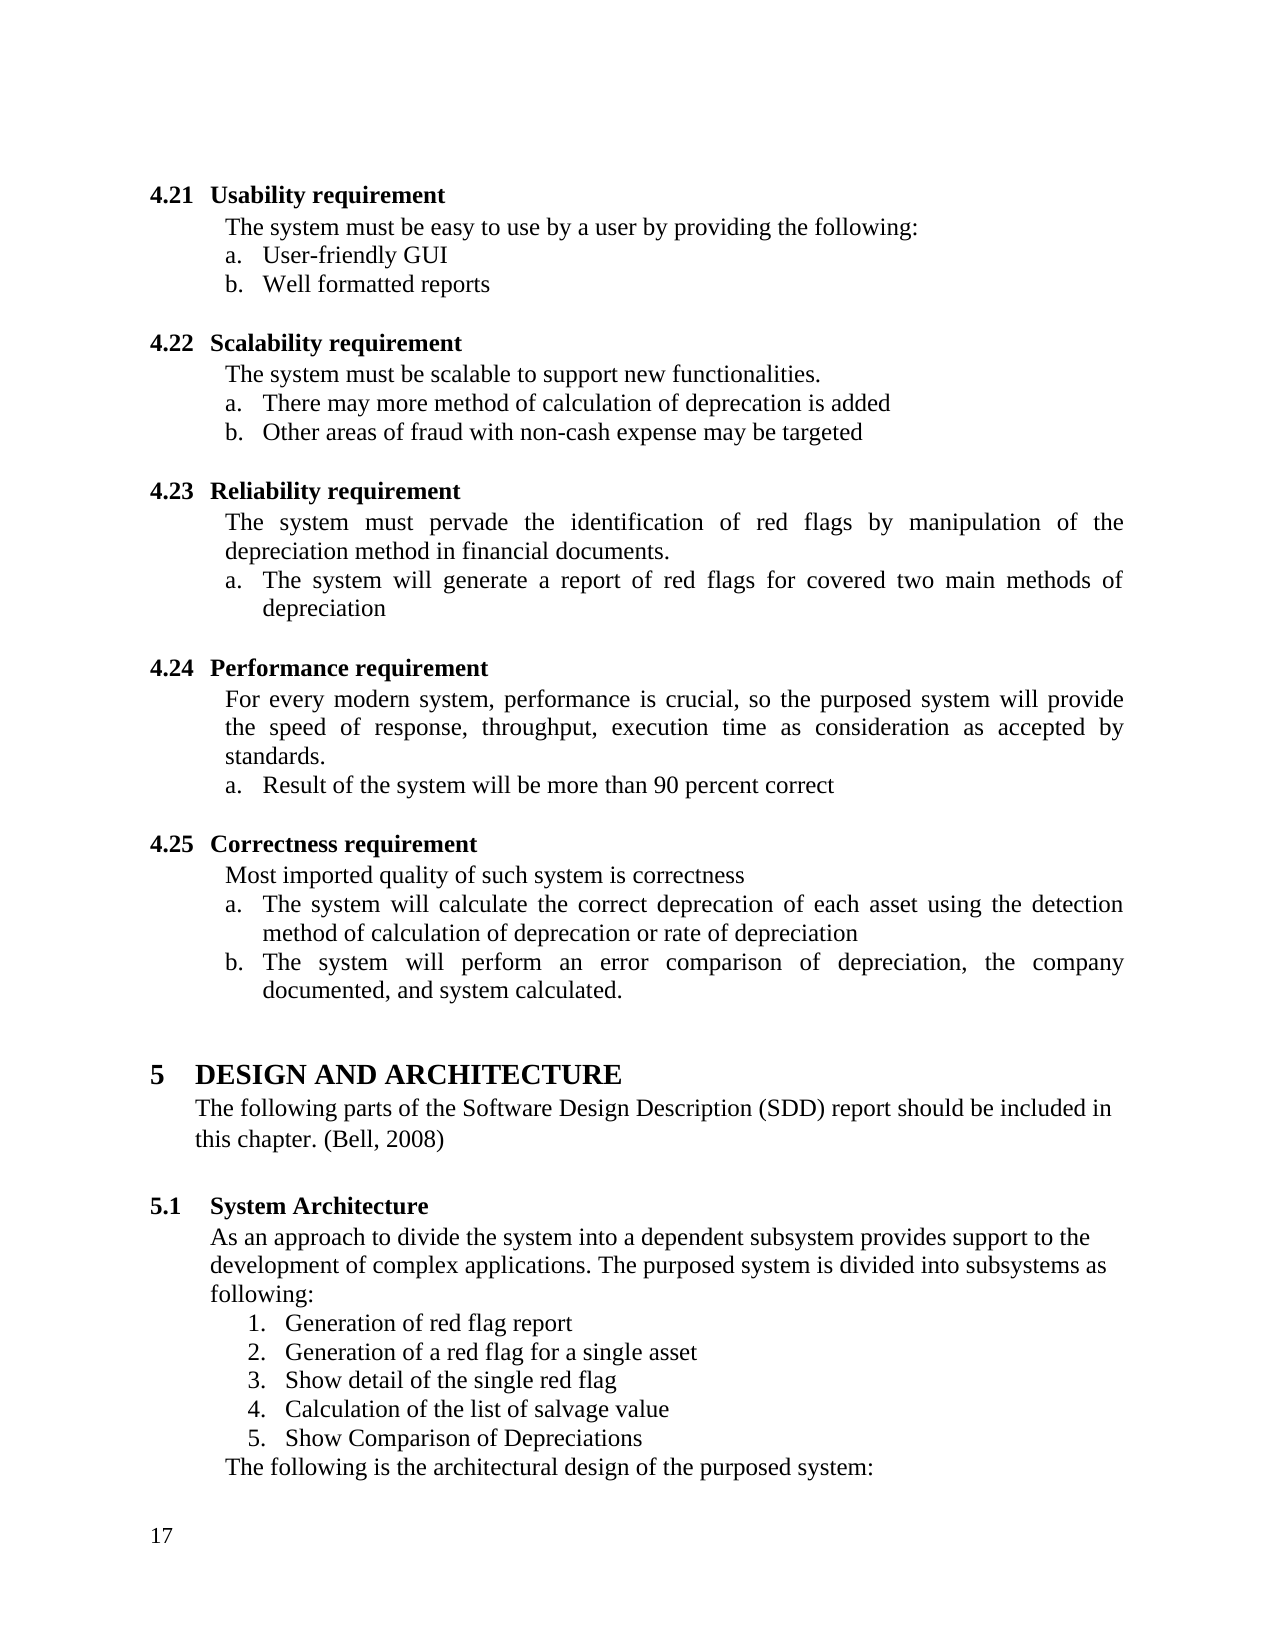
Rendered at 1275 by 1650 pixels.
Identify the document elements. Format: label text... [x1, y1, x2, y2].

list Well formatted reports [225, 269, 1125, 298]
list There may more method of calculation of deprecation is added [225, 388, 1125, 417]
list The system will calculate the correct deprecation of each asset using the detection method of calculation of deprecation or rate of depreciation [225, 889, 1125, 947]
text The following is the architectural design of the purposed system: [150, 1452, 1125, 1481]
text The following parts of the Software Design Description (SDD) report should be included in this chapter. [195, 1093, 1123, 1153]
list The system will perform an error comparison of depreciation, the company documented, and system calculated. [225, 947, 1125, 1004]
list User-friendly GUI [225, 240, 1125, 269]
list Generation of red flag report [247, 1308, 1125, 1337]
text The system must be easy to use by a user by providing the following: [150, 212, 1125, 240]
subtitle Correctness requirement [150, 829, 1125, 858]
text The system must be scalable to support new functionalities. [150, 359, 1125, 388]
list Calculation of the list of salvage value [247, 1394, 1125, 1423]
list Show Comparison of Depreciations [247, 1423, 1125, 1452]
list Other areas of fraud with non-cash expense may be targeted [225, 417, 1125, 446]
text The system must pervade the identification of red flags by manipulation of the depreciation method in financial documents. [225, 507, 1125, 565]
subtitle Reliability requirement [150, 476, 1125, 505]
subtitle Usability requirement [150, 181, 1125, 209]
text For every modern system, performance is crucial, so the purposed system will provide the speed of response, throughput, execution time as consideration as accepted by standards. [225, 684, 1125, 770]
subtitle System Architecture [150, 1191, 1125, 1219]
subtitle Scalability requirement [150, 328, 1125, 357]
text As an approach to divide the system into a dependent subsystem provides support to the development of complex applications. The purposed system is divided into subsystems as following: [210, 1222, 1125, 1308]
list Result of the system will be more than 90 percent correct [225, 770, 1125, 799]
subtitle Performance requirement [150, 653, 1125, 681]
list The system will generate a report of red flags for covered two main methods of depreciation [225, 565, 1125, 622]
text Most imported quality of such system is correctness [150, 860, 1125, 889]
list Show detail of the single red flag [247, 1366, 1125, 1394]
list Generation of a red flag for a single asset [247, 1337, 1125, 1366]
subtitle Design and Architecture [150, 1057, 1125, 1091]
